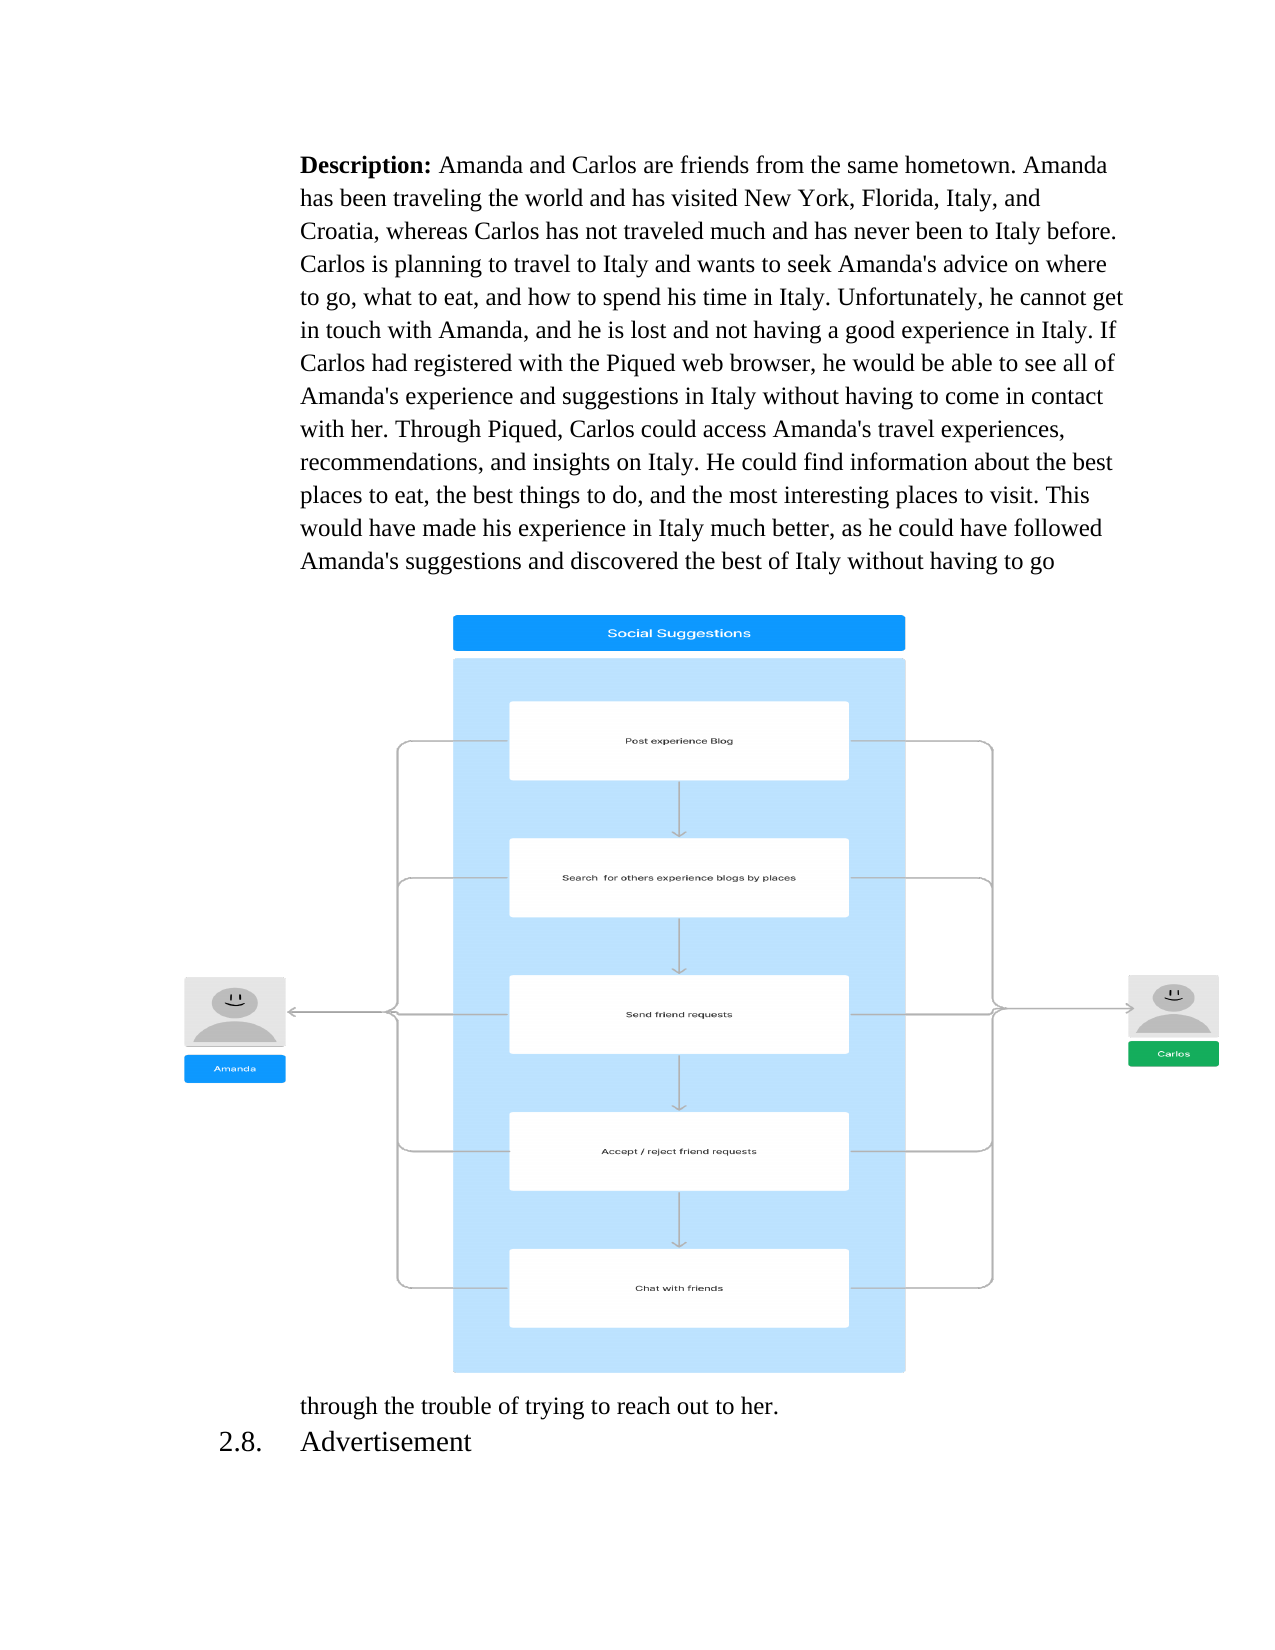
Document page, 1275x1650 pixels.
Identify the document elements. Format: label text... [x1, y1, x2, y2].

picture [184, 615, 1219, 1373]
list Advertisement [262, 1424, 1125, 1458]
text Description: Amanda and Carlos are friends from the same hometown. Amanda has been traveling the world and has visited New York, Florida, Italy, and Croatia, whereas Carlos has not traveled much and has never been to Italy before. Carlos is planning to travel to Italy and wants to seek Amanda's advice on where to go, what to eat, and how to spend his time in Italy. Unfortunately, he cannot get in touch with Amanda, and he is lost and not having a good experience in Italy. If Carlos had registered with the Piqued web browser, he would be able to see all of Amanda's experience and suggestions in Italy without having to come in contact with her. Through Piqued, Carlos could access Amanda's travel experiences, recommendations, and insights on Italy. He could find information about the best places to eat, the best things to do, and the most interesting places to visit. This would have made his experience in Italy much better, as he could have followed Amanda's suggestions and discovered the best of Italy without having to go through the trouble of trying to reach out to her. [300, 150, 1125, 615]
